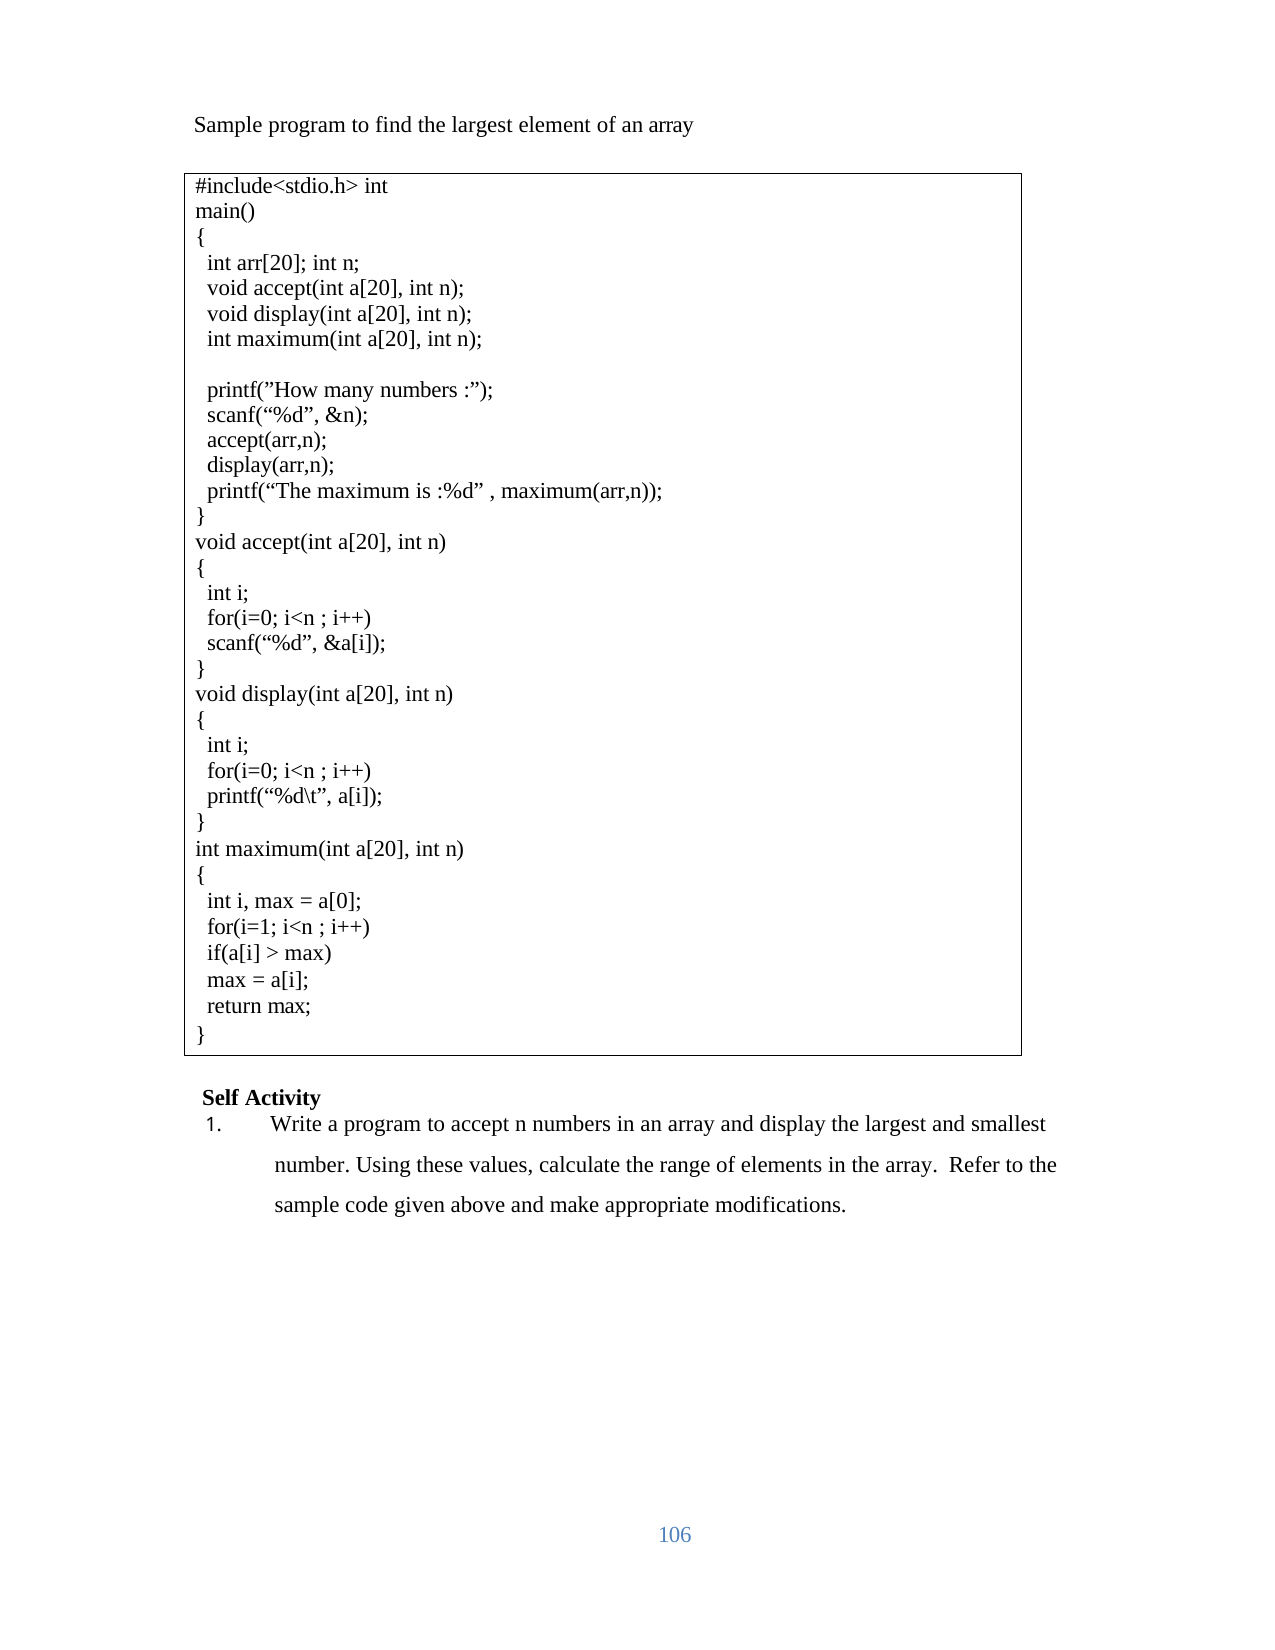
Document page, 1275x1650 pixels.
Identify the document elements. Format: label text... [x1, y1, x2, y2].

subtitle Self Activity [202, 1084, 1275, 1110]
list Write a program to accept n numbers in an array and display the largest and smallest number. Using these values, calculate the range of elements in the array. Refer to the sample code given above and make appropriate modifications. [205, 1110, 1123, 1217]
text Sample program to find the largest element of an array [193, 112, 1275, 138]
